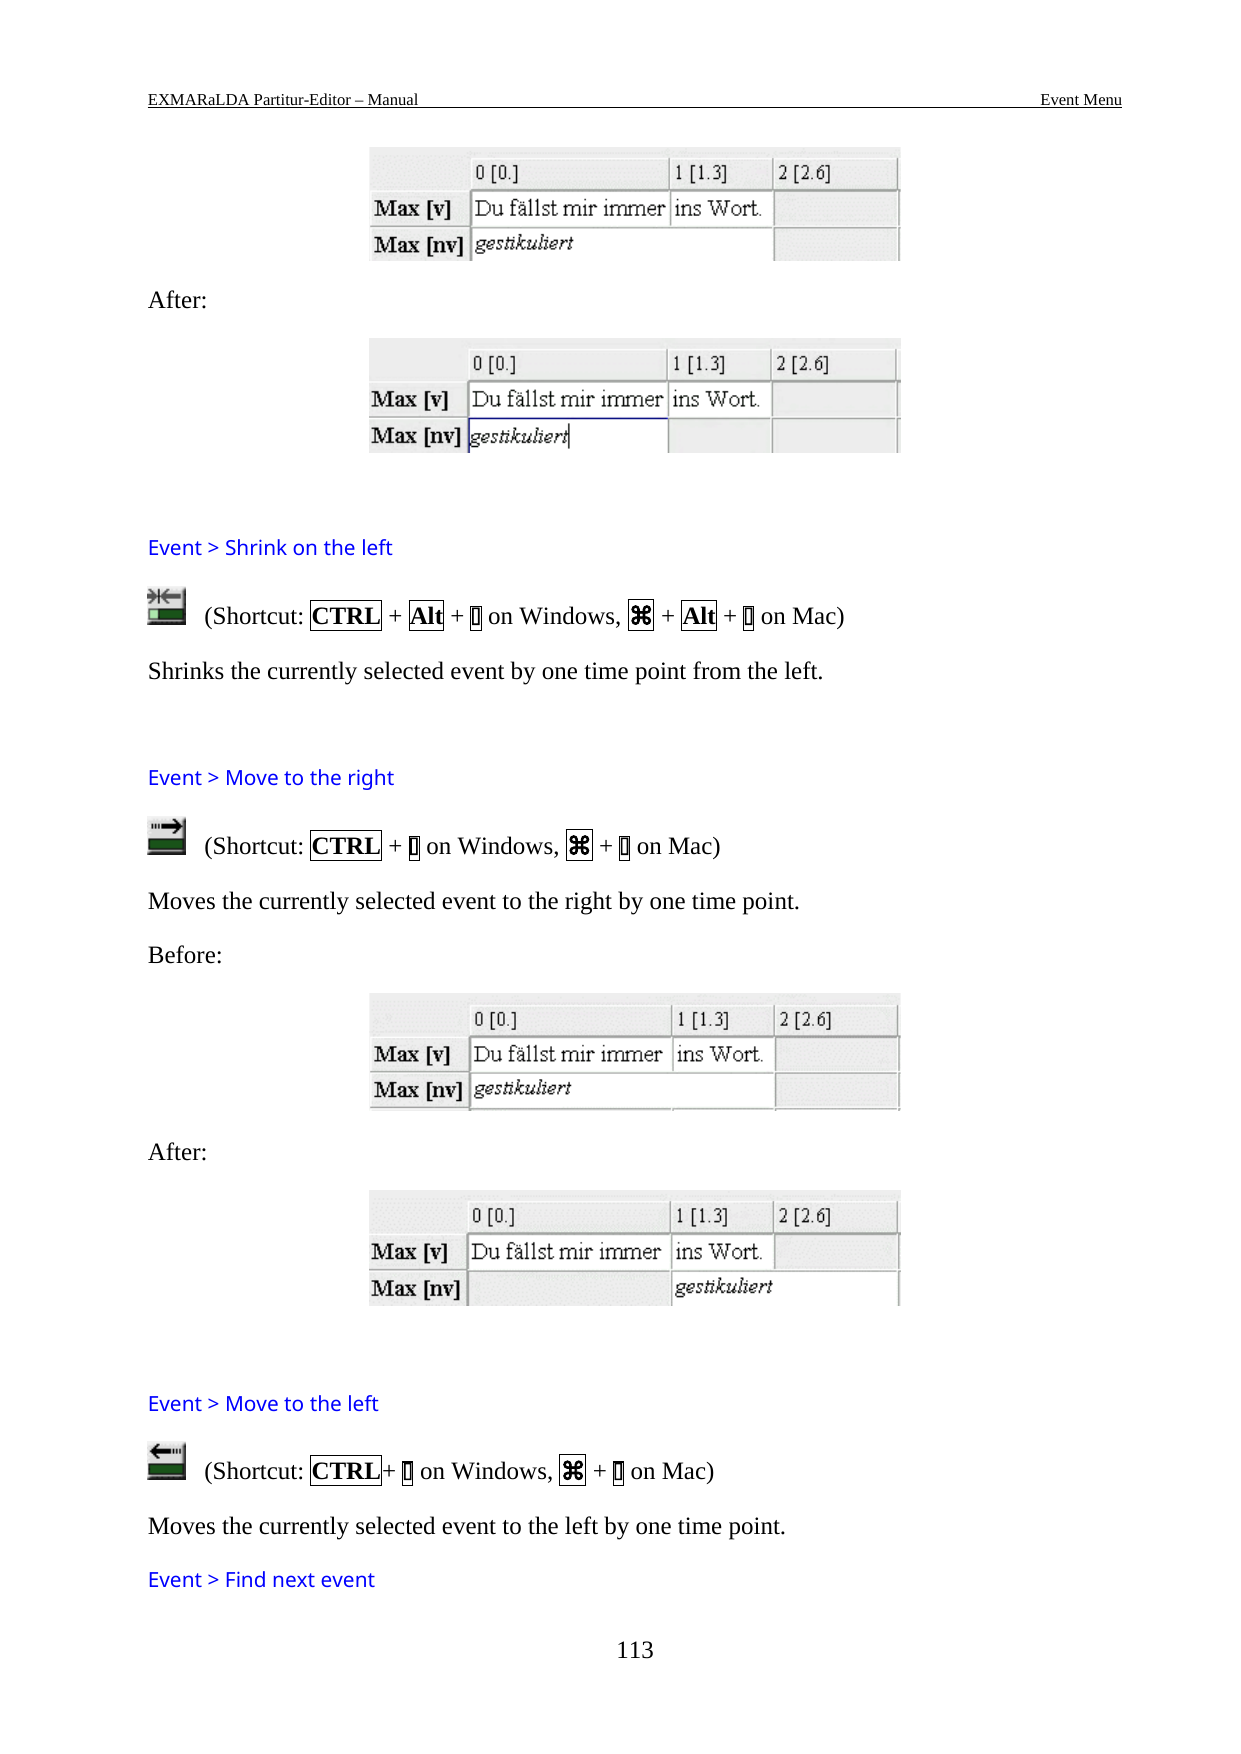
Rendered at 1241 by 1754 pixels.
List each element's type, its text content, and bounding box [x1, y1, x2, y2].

text (Shortcut: CTRL+ on Windows, ⌘ + on Mac) [148, 1442, 1122, 1486]
picture [147, 586, 186, 625]
text Moves the currently selected event to the left by one time point. [148, 1511, 1122, 1540]
subtitle Event > Find next event [148, 1565, 1122, 1593]
text Moves the currently selected event to the right by one time point. [148, 886, 1122, 915]
subtitle Event > Move to the right [148, 763, 1122, 792]
text After: [148, 1137, 1122, 1166]
subtitle Event > Move to the left [148, 1389, 1122, 1417]
picture [147, 816, 186, 855]
text Before: [148, 940, 1122, 968]
text (Shortcut: CTRL + on Windows, ⌘ + on Mac) [148, 817, 1122, 861]
picture [369, 993, 901, 1111]
text Shrinks the currently selected event by one time point from the left. [148, 656, 1122, 685]
picture [369, 338, 901, 453]
subtitle Event > Shrink on the left [148, 533, 1122, 562]
picture [369, 1190, 901, 1306]
picture [147, 1441, 186, 1480]
text (Shortcut: CTRL + Alt + on Windows, ⌘ + Alt + on Mac) [148, 587, 1122, 631]
picture [369, 147, 901, 261]
text After: [148, 285, 1122, 314]
